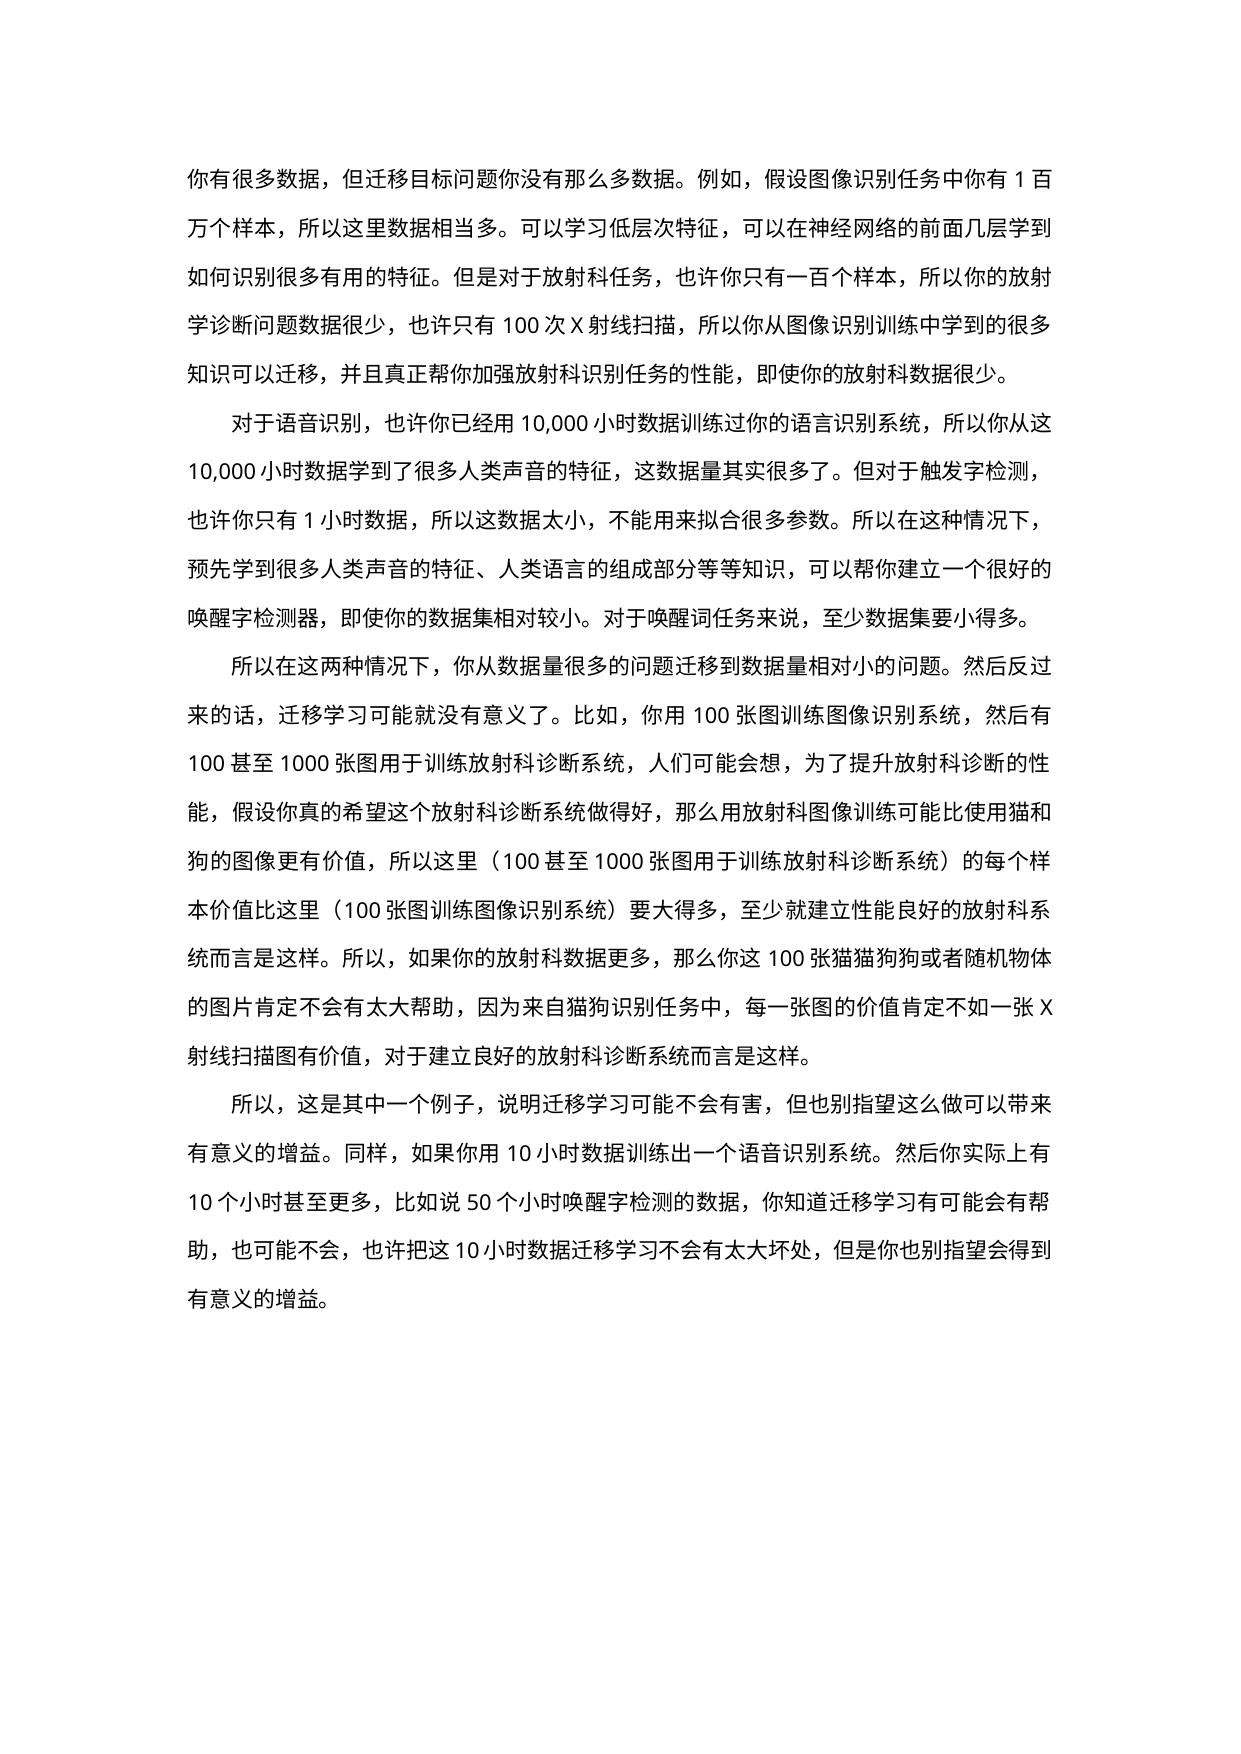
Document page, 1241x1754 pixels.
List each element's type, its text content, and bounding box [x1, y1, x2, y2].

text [187, 162, 1053, 389]
text 所以在这两种情况下，你从数据量很多的问题迁移到数据量相对小的问题。然后反过来的话，迁移学习可能就没有意义了。比如，你用100张图训练图像识别系统，然后有100甚至1000张图用于训练放射科诊断系统，人们可能会想，为了提升放射科诊断的性能，假设你真的希望这个放射科诊断系统做得好，那么用放射科图像训练可能比使用猫和狗的图像更有价值，所以这里（100甚至1000张图用于训练放射科诊断系统）的每个样本价值比这里（100张图训练图像识别系统）要大得多，至少就建立性能良好的放射科系统而言是这样。所以，如果你的放射科数据更多，那么你这100张猫猫狗狗或者随机物体的图片肯定不会有太大帮助，因为来自猫狗识别任务中，每一张图的价值肯定不如一张X射线扫描图有价值，对于建立良好的放射科诊断系统而言是这样。 [187, 649, 1053, 1071]
text 所以，这是其中一个例子，说明迁移学习可能不会有害，但也别指望这么做可以带来有意义的增益。同样，如果你用10小时数据训练出一个语音识别系统。然后你实际上有10个小时甚至更多，比如说50个小时唤醒字检测的数据，你知道迁移学习有可能会有帮助，也可能不会，也许把这10小时数据迁移学习不会有太大坏处，但是你也别指望会得到有意义的增益。 [187, 1087, 1053, 1314]
text 对于语音识别，也许你已经用10,000小时数据训练过你的语言识别系统，所以你从这10,000小时数据学到了很多人类声音的特征，这数据量其实很多了。但对于触发字检测，也许你只有1小时数据，所以这数据太小，不能用来拟合很多参数。所以在这种情况下，预先学到很多人类声音的特征、人类语言的组成部分等等知识，可以帮你建立一个很好的唤醒字检测器，即使你的数据集相对较小。对于唤醒词任务来说，至少数据集要小得多。 [187, 405, 1053, 633]
